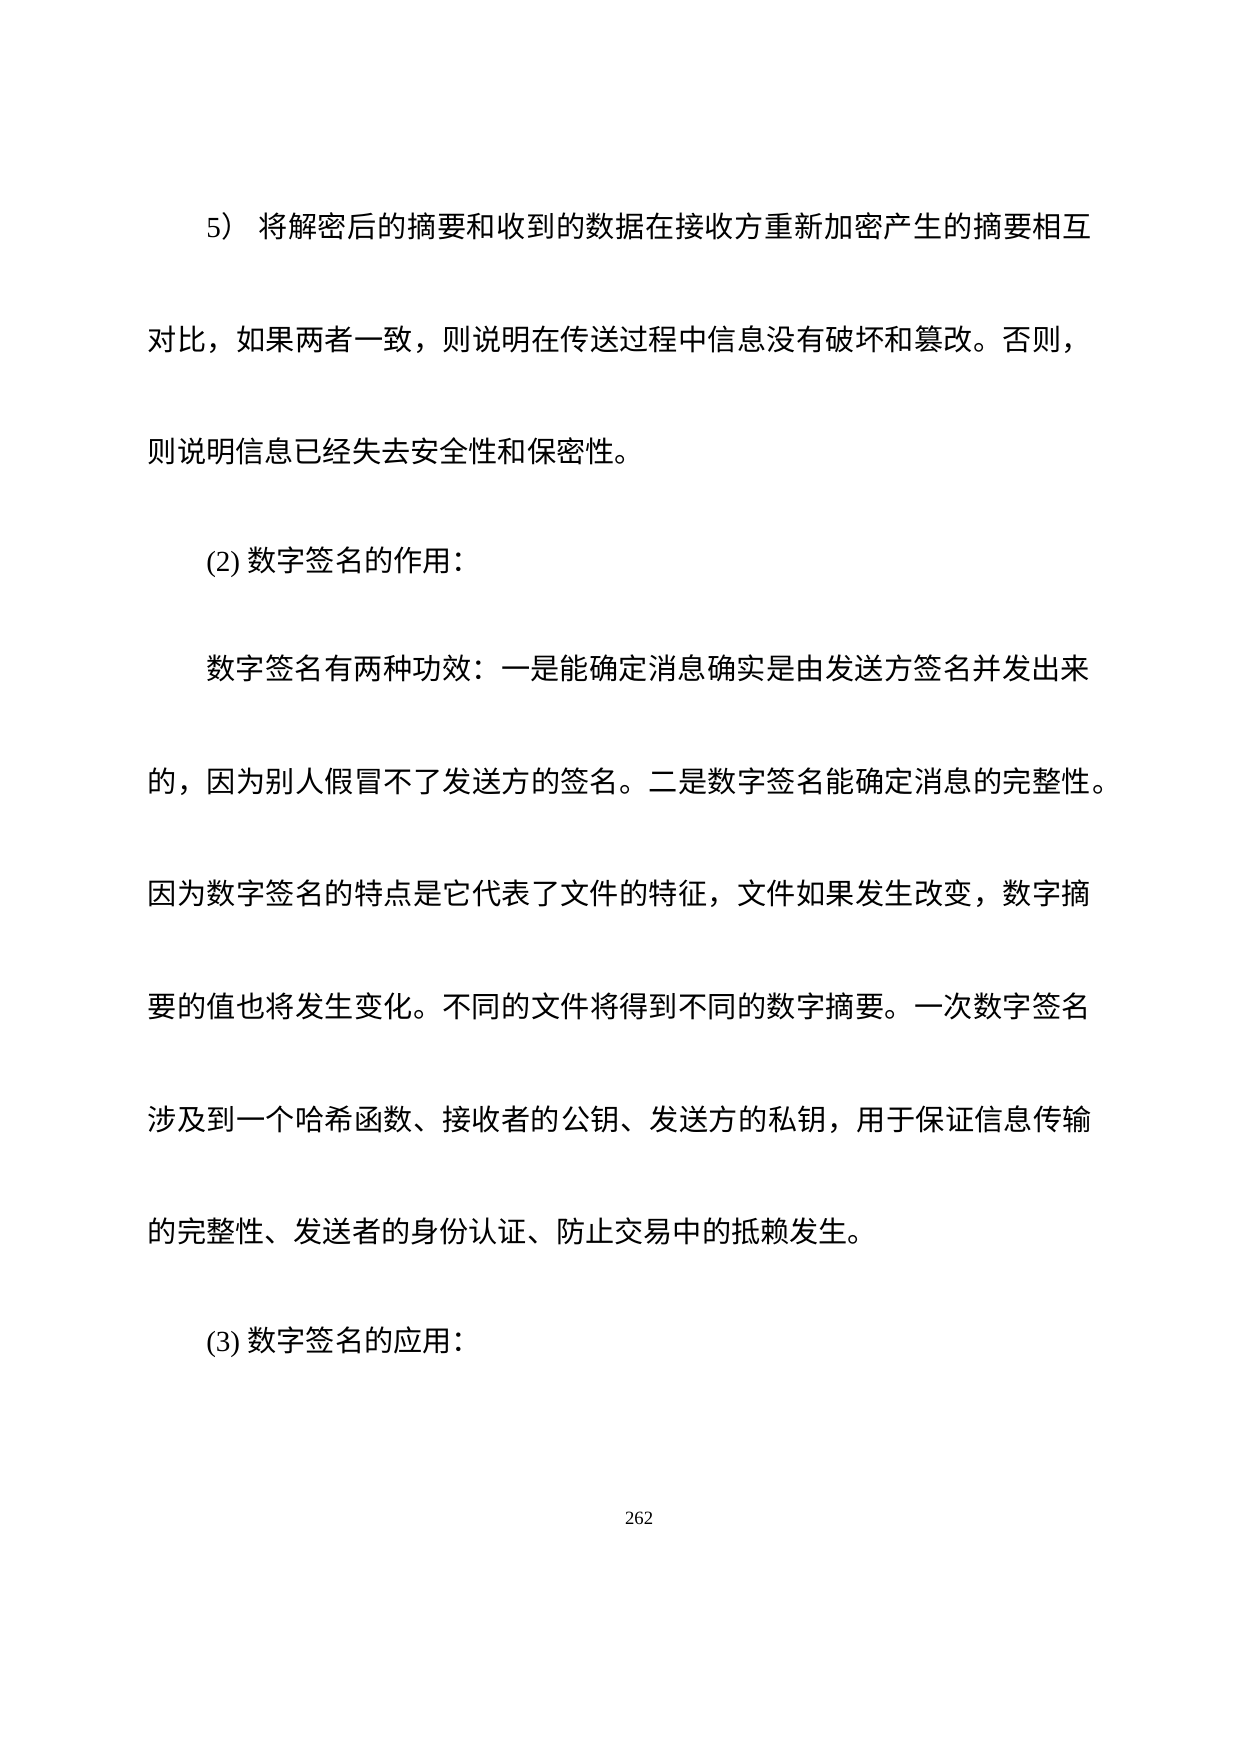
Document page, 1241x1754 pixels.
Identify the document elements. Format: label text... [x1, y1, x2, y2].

text (2) 数字签名的作用： [148, 524, 1092, 592]
text 5） 将解密后的摘要和收到的数据在接收方重新加密产生的摘要相互对比，如果两者一致，则说明在传送过程中信息没有破坏和篡改。否则，则说明信息已经失去安全性和保密性。 [148, 191, 1092, 484]
text 数字签名有两种功效：一是能确定消息确实是由发送方签名并发出来的，因为别人假冒不了发送方的签名。二是数字签名能确定消息的完整性。因为数字签名的特点是它代表了文件的特征，文件如果发生改变，数字摘要的值也将发生变化。不同的文件将得到不同的数字摘要。一次数字签名涉及到一个哈希函数、接收者的公钥、发送方的私钥，用于保证信息传输的完整性、发送者的身份认证、防止交易中的抵赖发生。 [148, 633, 1092, 1264]
text (3) 数字签名的应用： [148, 1304, 1092, 1372]
